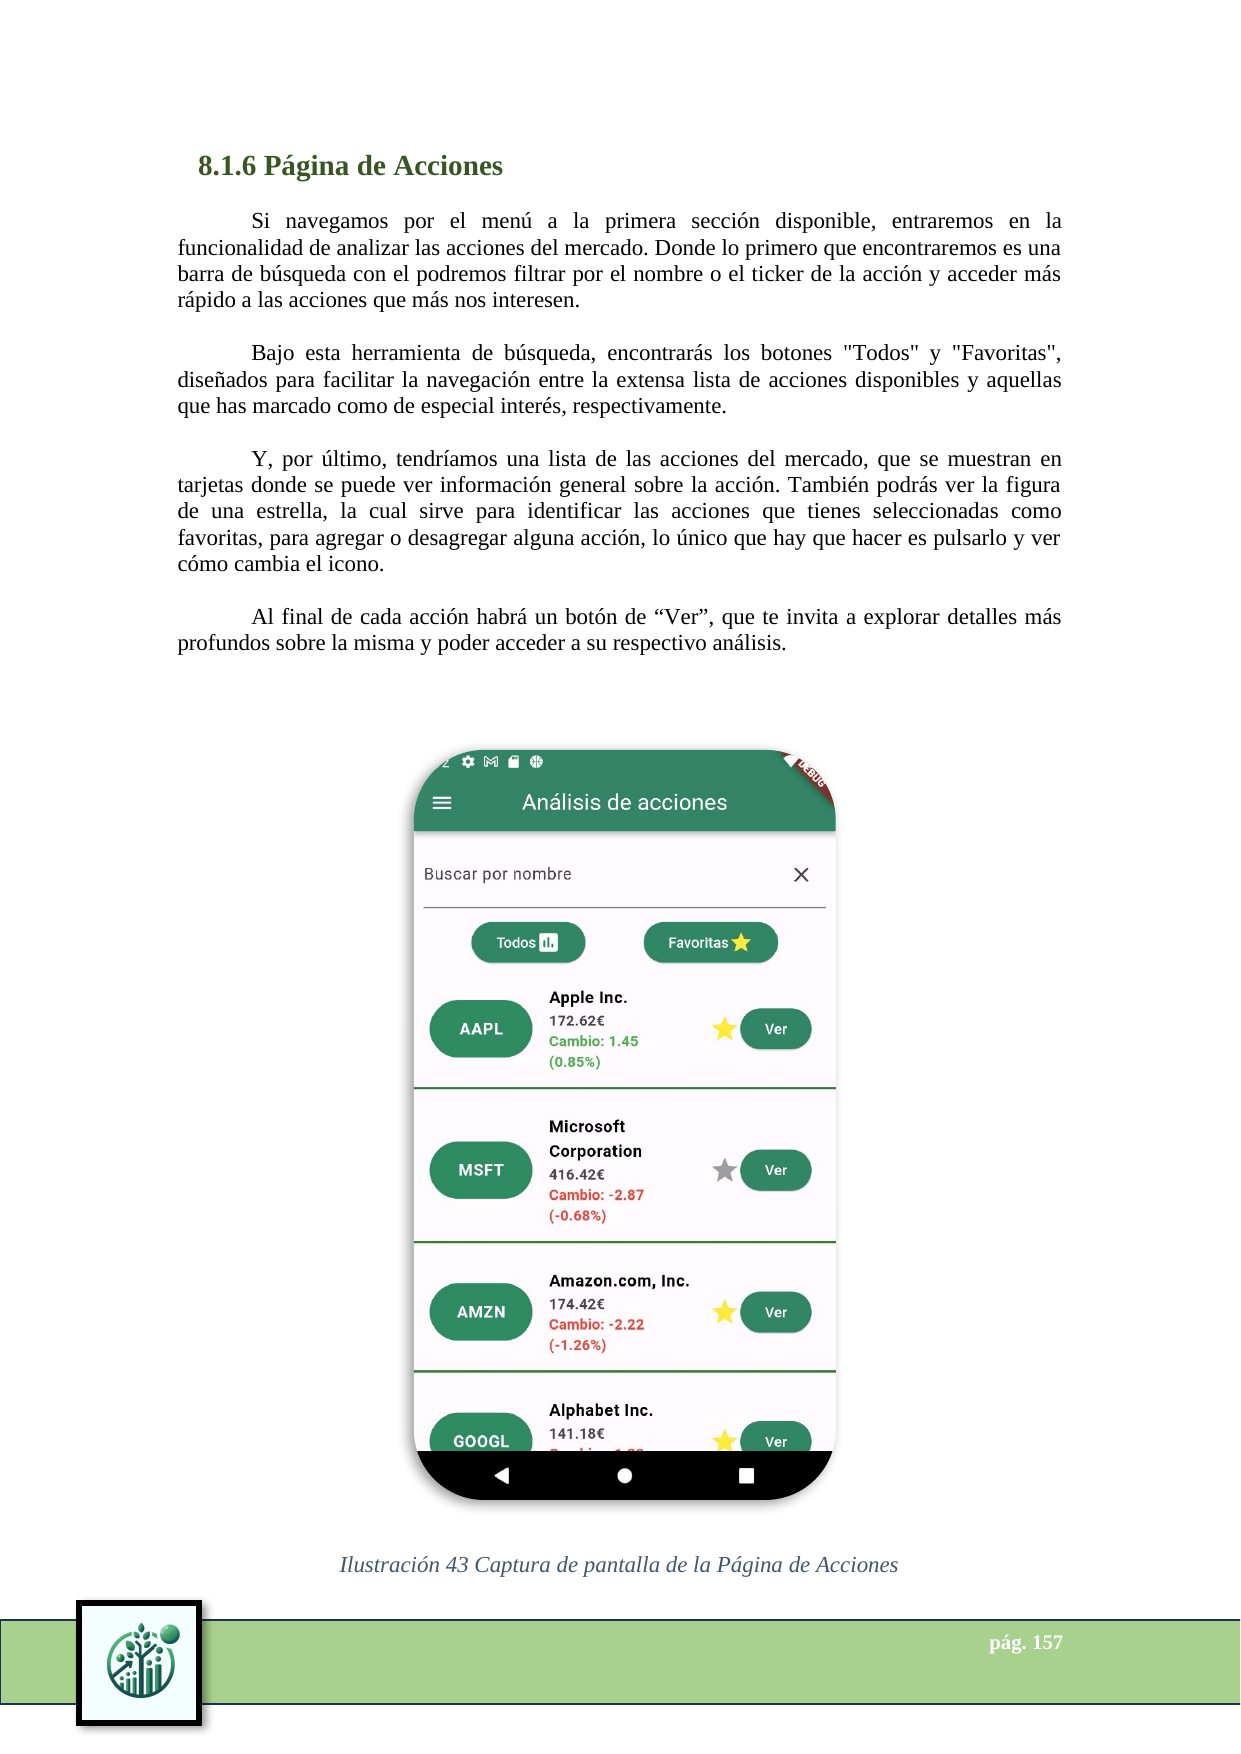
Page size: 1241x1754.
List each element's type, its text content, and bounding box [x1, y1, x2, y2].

text Al final de cada acción habrá un botón de “Ver”, que te invita a explorar detalles más profundos sobre la misma y poder acceder a su respectivo análisis. [177, 603, 1063, 656]
subtitle 8.1.6 Página de Acciones [198, 148, 1063, 181]
picture [413, 749, 836, 1500]
text Y, por último, tendríamos una lista de las acciones del mercado, que se muestran en tarjetas donde se puede ver información general sobre la acción. También podrás ver la figura de una estrella, la cual sirve para identificar las acciones que tienes seleccionadas como favoritas, para agregar o desagregar alguna acción, lo único que hay que hacer es pulsarlo y ver cómo cambia el icono. [177, 445, 1063, 576]
text Si navegamos por el menú a la primera sección disponible, entraremos en la funcionalidad de analizar las acciones del mercado. Donde lo primero que encontraremos es una barra de búsqueda con el podremos filtrar por el nombre o el ticker de la acción y acceder más rápido a las acciones que más nos interesen. [177, 207, 1063, 313]
picture [82, 1606, 196, 1720]
text Bajo esta herramienta de búsqueda, encontrarás los botones "Todos" y "Favoritas", diseñados para facilitar la navegación entre la extensa lista de acciones disponibles y aquellas que has marcado como de especial interés, respectivamente. [177, 339, 1063, 418]
text Ilustración 43 Captura de pantalla de la Página de Acciones [177, 1551, 1063, 1577]
